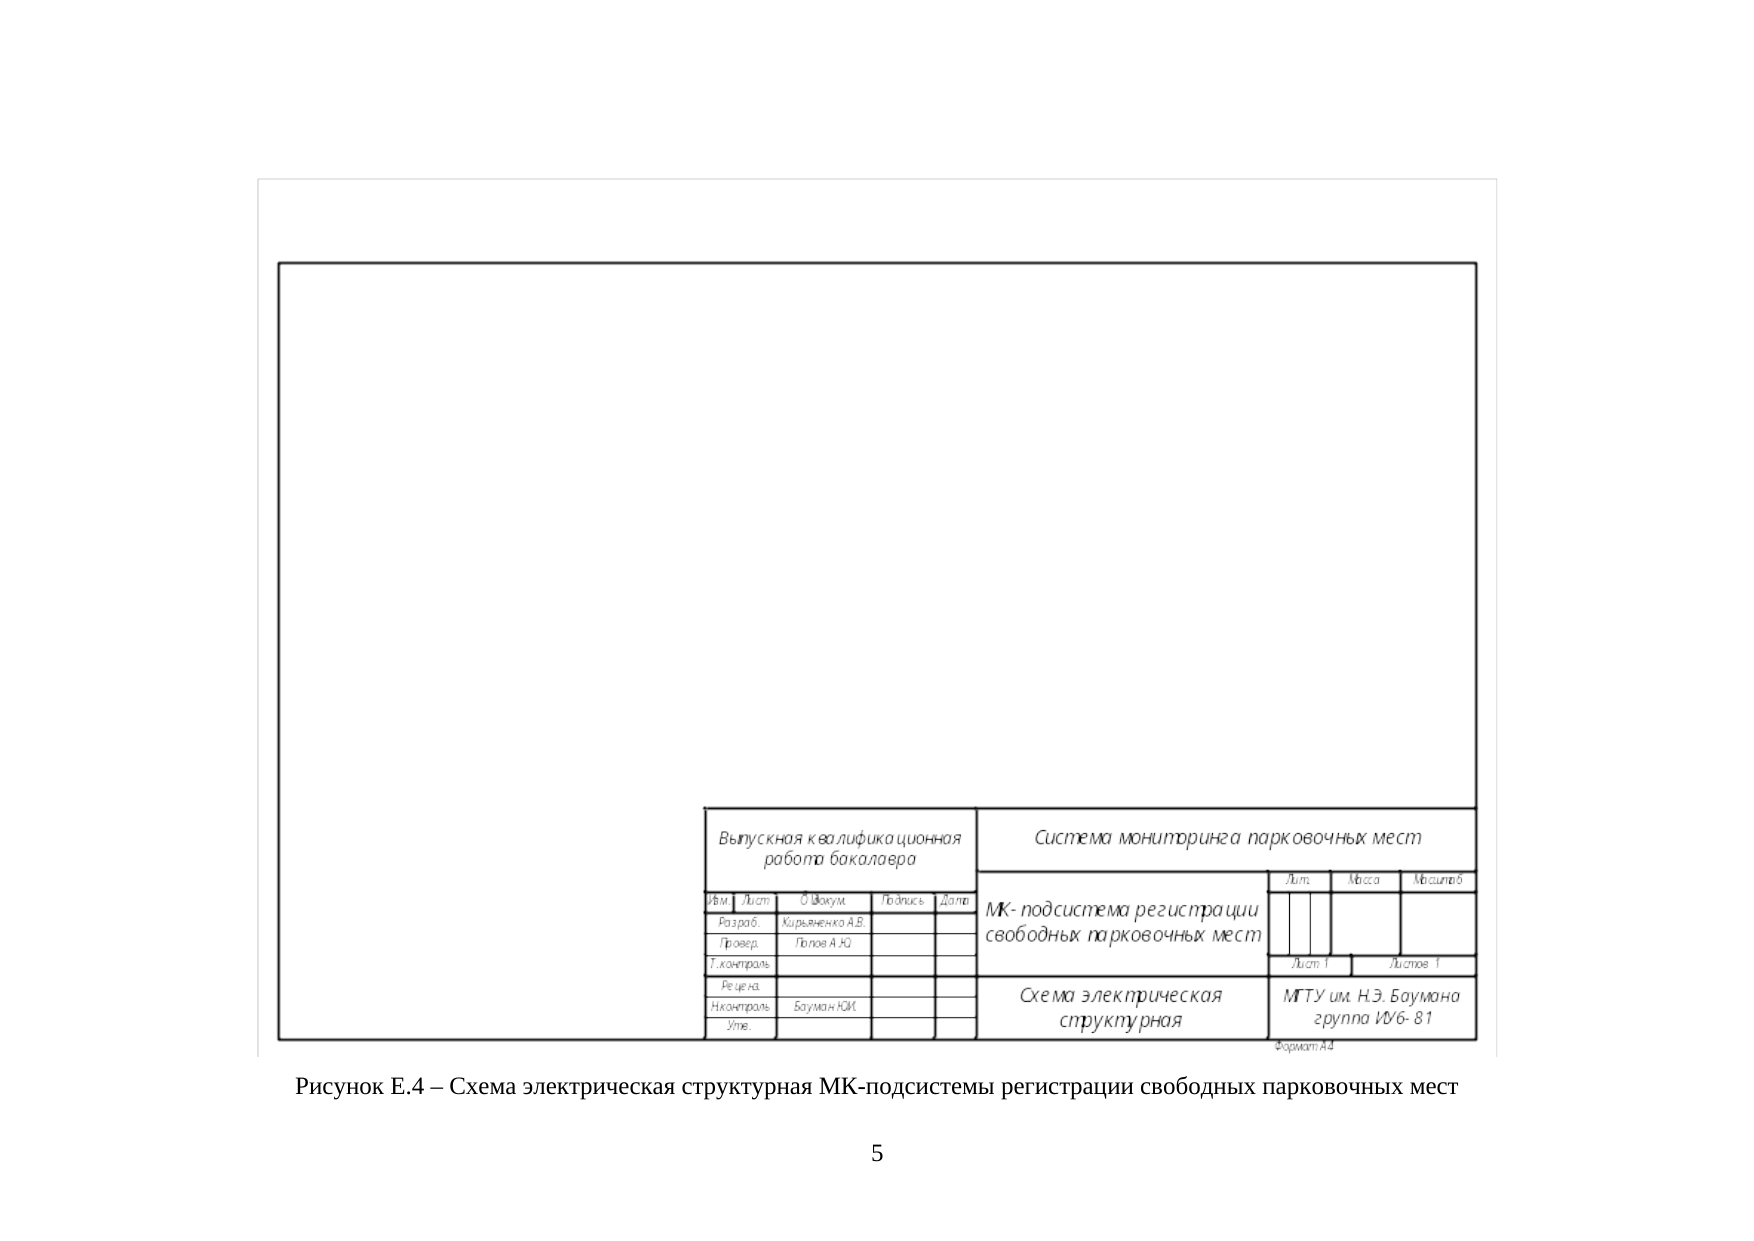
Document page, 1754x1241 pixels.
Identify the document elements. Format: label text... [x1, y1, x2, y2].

text Рисунок Е.4 – Схема электрическая структурная МК-подсистемы регистрации свободных парковочных мест [118, 1071, 1636, 1099]
